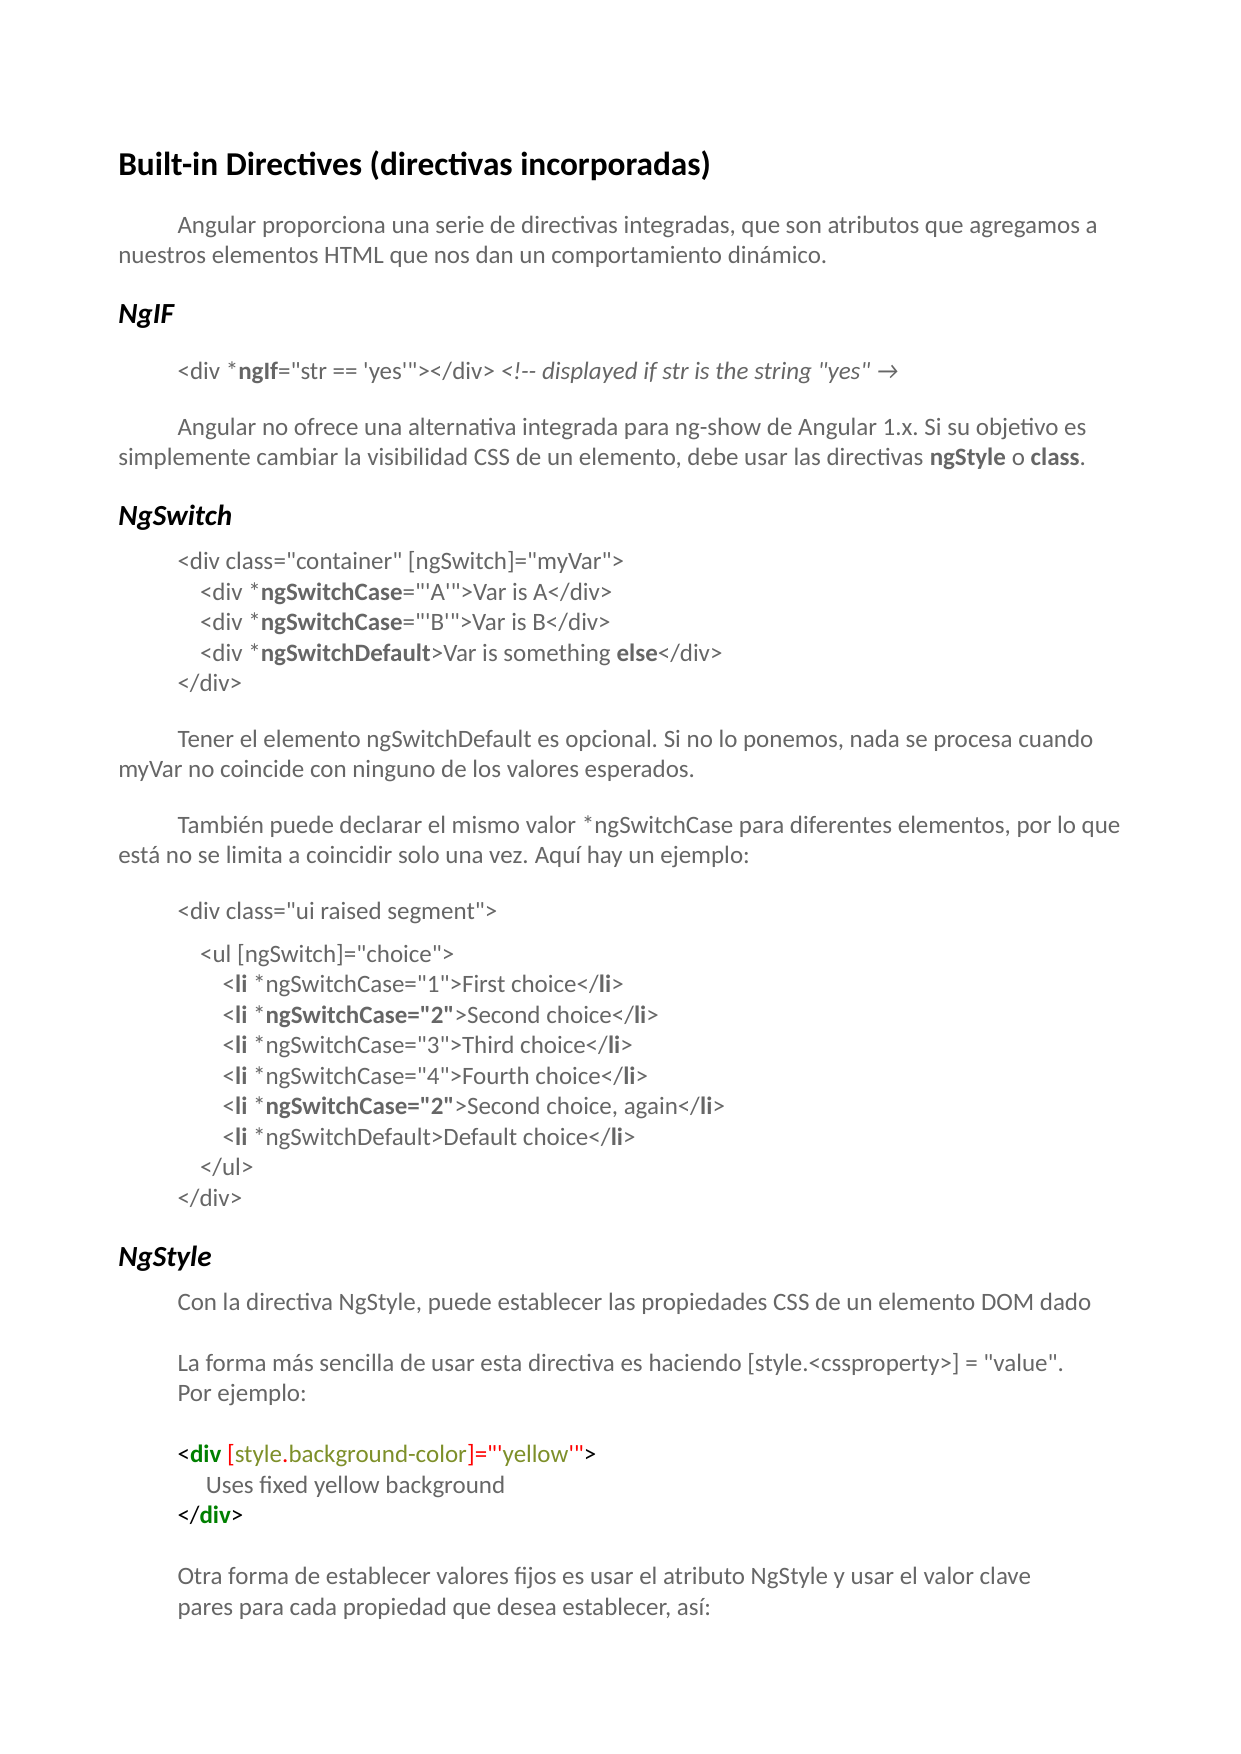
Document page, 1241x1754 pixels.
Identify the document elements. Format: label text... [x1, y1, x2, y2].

subtitle Built-in Directives (directivas incorporadas) [118, 143, 1123, 184]
text Por ejemplo: [118, 1377, 1123, 1408]
text <div *ngSwitchCase="'A'">Var is A</div> [118, 576, 1123, 606]
text Angular proporciona una serie de directivas integradas, que son atributos que agregamos a nuestros elementos HTML que nos dan un comportamiento dinámico. [118, 209, 1123, 270]
text <div *ngSwitchDefault>Var is something else</div> [118, 637, 1123, 667]
text <li *ngSwitchCase="2">Second choice</li> [118, 999, 1123, 1029]
text <div *ngSwitchCase="'B'">Var is B</div> [118, 606, 1123, 637]
text </ul> [118, 1152, 1123, 1182]
text <div [style.background-color]="'yellow'"> [118, 1438, 1123, 1469]
subtitle NgIF [118, 295, 1123, 331]
text También puede declarar el mismo valor *ngSwitchCase para diferentes elementos, por lo que está no se limita a coincidir solo una vez. Aquí hay un ejemplo: [118, 809, 1123, 870]
text <li *ngSwitchDefault>Default choice</li> [118, 1121, 1123, 1152]
text Uses fixed yellow background [118, 1469, 1123, 1499]
text <li *ngSwitchCase="2">Second choice, again</li> [118, 1091, 1123, 1121]
text <li *ngSwitchCase="1">First choice</li> [118, 968, 1123, 999]
text Tener el elemento ngSwitchDefault es opcional. Si no lo ponemos, nada se procesa cuando myVar no coincide con ninguno de los valores esperados. [118, 723, 1123, 784]
text </div> [118, 1499, 1123, 1530]
subtitle NgSwitch [118, 497, 1123, 533]
text <div *ngIf="str == 'yes'"></div> <!-- displayed if str is the string "yes" → [118, 356, 1123, 386]
text <li *ngSwitchCase="3">Third choice</li> [118, 1029, 1123, 1060]
text </div> [118, 667, 1123, 698]
subtitle NgStyle [118, 1238, 1123, 1273]
text <div class="container" [ngSwitch]="myVar"> [118, 545, 1123, 576]
text <ul [ngSwitch]="choice"> [118, 938, 1123, 968]
text </div> [118, 1182, 1123, 1213]
text Angular no ofrece una alternativa integrada para ng-show de Angular 1.x. Si su objetivo es simplemente cambiar la visibilidad CSS de un elemento, debe usar las directivas ngStyle o class. [118, 411, 1123, 472]
text <li *ngSwitchCase="4">Fourth choice</li> [118, 1060, 1123, 1091]
text Con la directiva NgStyle, puede establecer las propiedades CSS de un elemento DOM dado [118, 1286, 1123, 1316]
text <div class="ui raised segment"> [118, 895, 1123, 925]
text Otra forma de establecer valores fijos es usar el atributo NgStyle y usar el valor clave [118, 1560, 1123, 1591]
text La forma más sencilla de usar esta directiva es haciendo [style.<cssproperty>] = "value". [118, 1347, 1123, 1377]
text pares para cada propiedad que desea establecer, así: [118, 1591, 1123, 1621]
